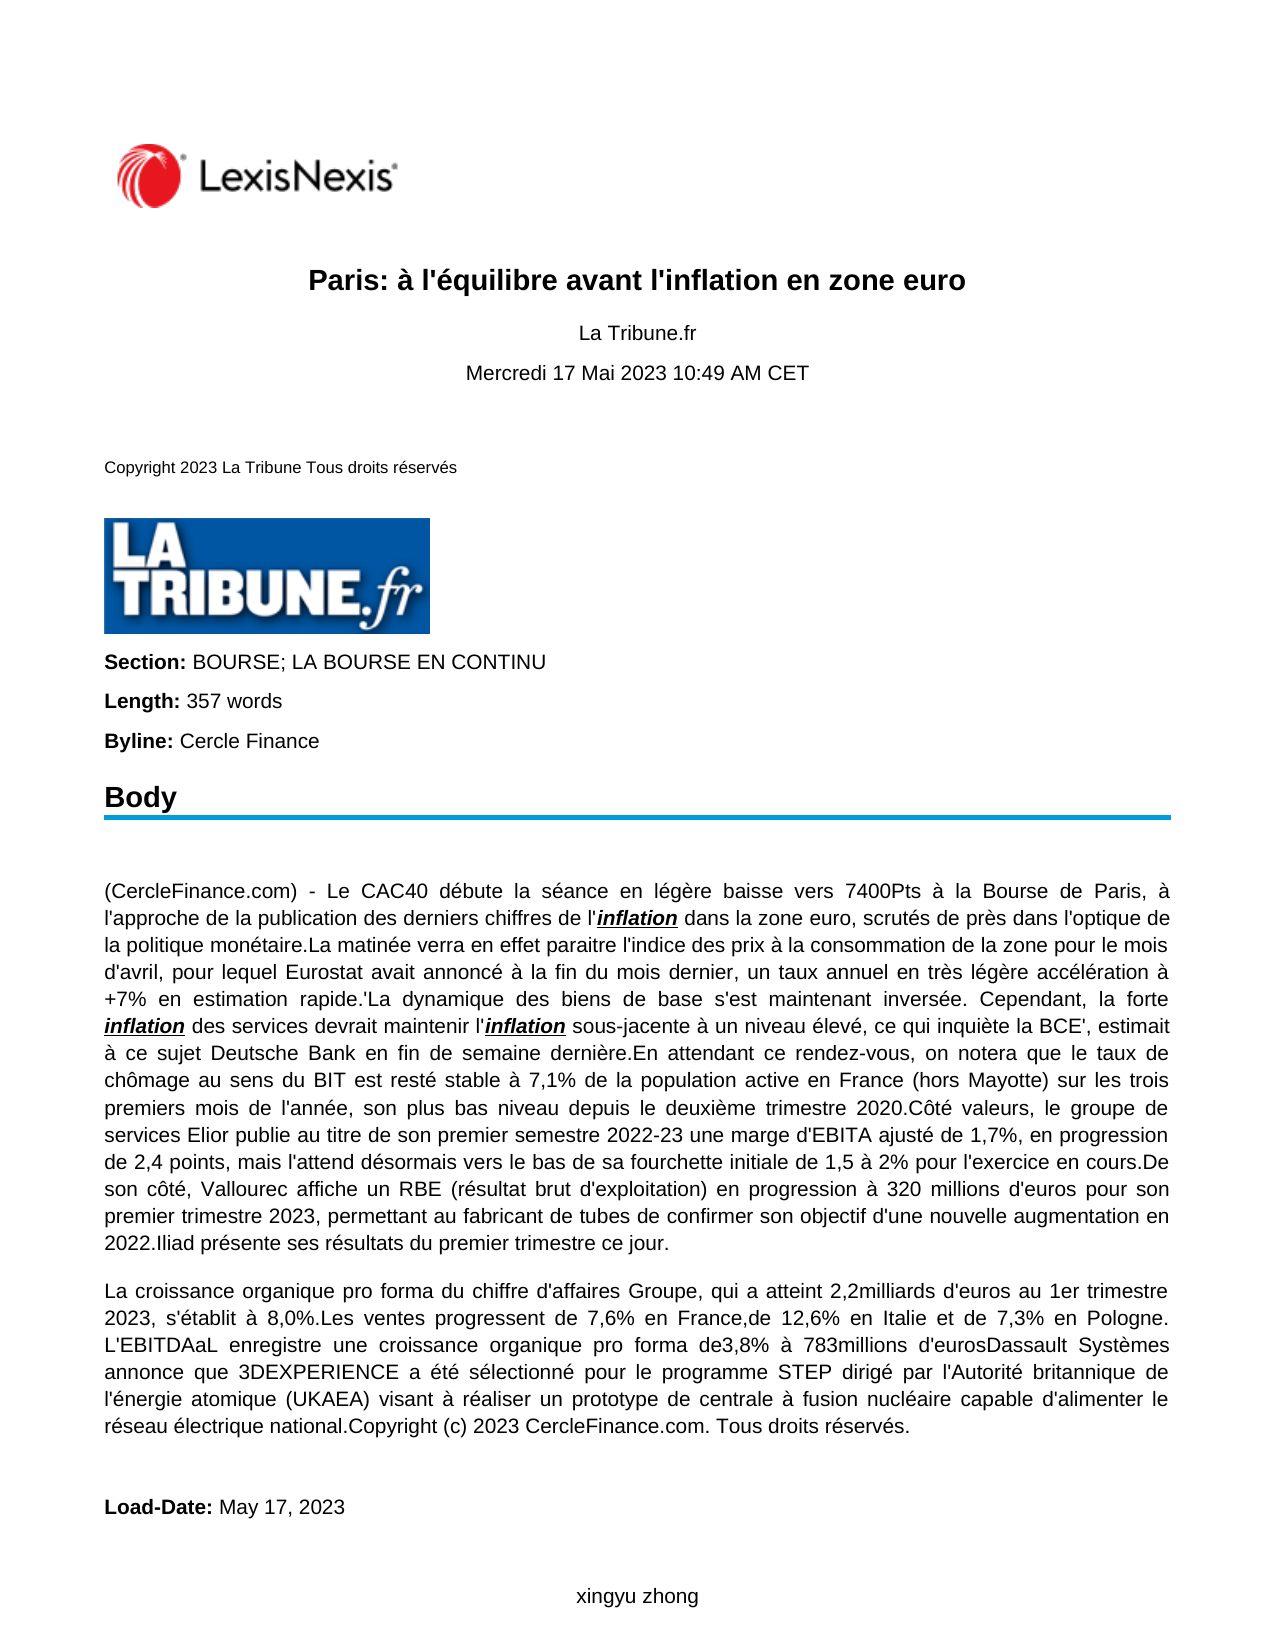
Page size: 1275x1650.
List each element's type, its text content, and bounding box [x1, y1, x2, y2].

text Length: 357 words [104, 686, 1171, 713]
text La Tribune.fr [104, 318, 1171, 345]
text La croissance organique pro forma du chiffre d'affaires Groupe, qui a atteint 2,2milliards d'euros au 1er trimestre 2023, s'établit à 8,0%.Les ventes progressent de 7,6% en France,de 12,6% en Italie et de 7,3% en Pologne. L'EBITDAaL enregistre une croissance organique pro forma de3,8% à 783millions d'eurosDassault Systèmes annonce que 3DEXPERIENCE a été sélectionné pour le programme STEP dirigé par l'Autorité britannique de l'énergie atomique (UKAEA) visant à réaliser un prototype de centrale à fusion nucléaire capable d'alimenter le réseau électrique national.Copyright (c) 2023 CercleFinance.com. Tous droits réservés. [104, 1276, 1171, 1438]
text Mercredi 17 Mai 2023 10:49 AM CET [104, 357, 1171, 384]
text Section: BOURSE; LA BOURSE EN CONTINU [104, 647, 1171, 674]
text (CercleFinance.com) - Le CAC40 débute la séance en légère baisse vers 7400Pts à la Bourse de Paris, à l'approche de la publication des derniers chiffres de l'inflation dans la zone euro, scrutés de près dans l'optique de la politique monétaire.La matinée verra en effet paraitre l'indice des prix à la consommation de la zone pour le mois d'avril, pour lequel Eurostat avait annoncé à la fin du mois dernier, un taux annuel en très légère accélération à +7% en estimation rapide.'La dynamique des biens de base s'est maintenant inversée. Cependant, la forte inflation des services devrait maintenir l'inflation sous-jacente à un niveau élevé, ce qui inquiète la BCE', estimait à ce sujet Deutsche Bank en fin de semaine dernière.En attendant ce rendez-vous, on notera que le taux de chômage au sens du BIT est resté stable à 7,1% de la population active en France (hors Mayotte) sur les trois premiers mois de l'année, son plus bas niveau depuis le deuxième trimestre 2020.Côté valeurs, le groupe de services Elior publie au titre de son premier semestre 2022-23 une marge d'EBITA ajusté de 1,7%, en progression de 2,4 points, mais l'attend désormais vers le bas de sa fourchette initiale de 1,5 à 2% pour l'exercice en cours.De son côté, Vallourec affiche un RBE (résultat brut d'exploitation) en progression à 320 millions d'euros pour son premier trimestre 2023, permettant au fabricant de tubes de confirmer son objectif d'une nouvelle augmentation en 2022.Iliad présente ses résultats du premier trimestre ce jour. [104, 876, 1171, 1255]
text Body [104, 778, 1171, 813]
text Copyright 2023 La Tribune Tous droits réservés [104, 426, 1171, 477]
picture [104, 144, 412, 208]
text Paris: à l'équilibre avant l'inflation en zone euro [104, 261, 1171, 297]
text Byline: Cercle Finance [104, 726, 1171, 753]
text Load-Date: May 17, 2023 [104, 1463, 1171, 1519]
